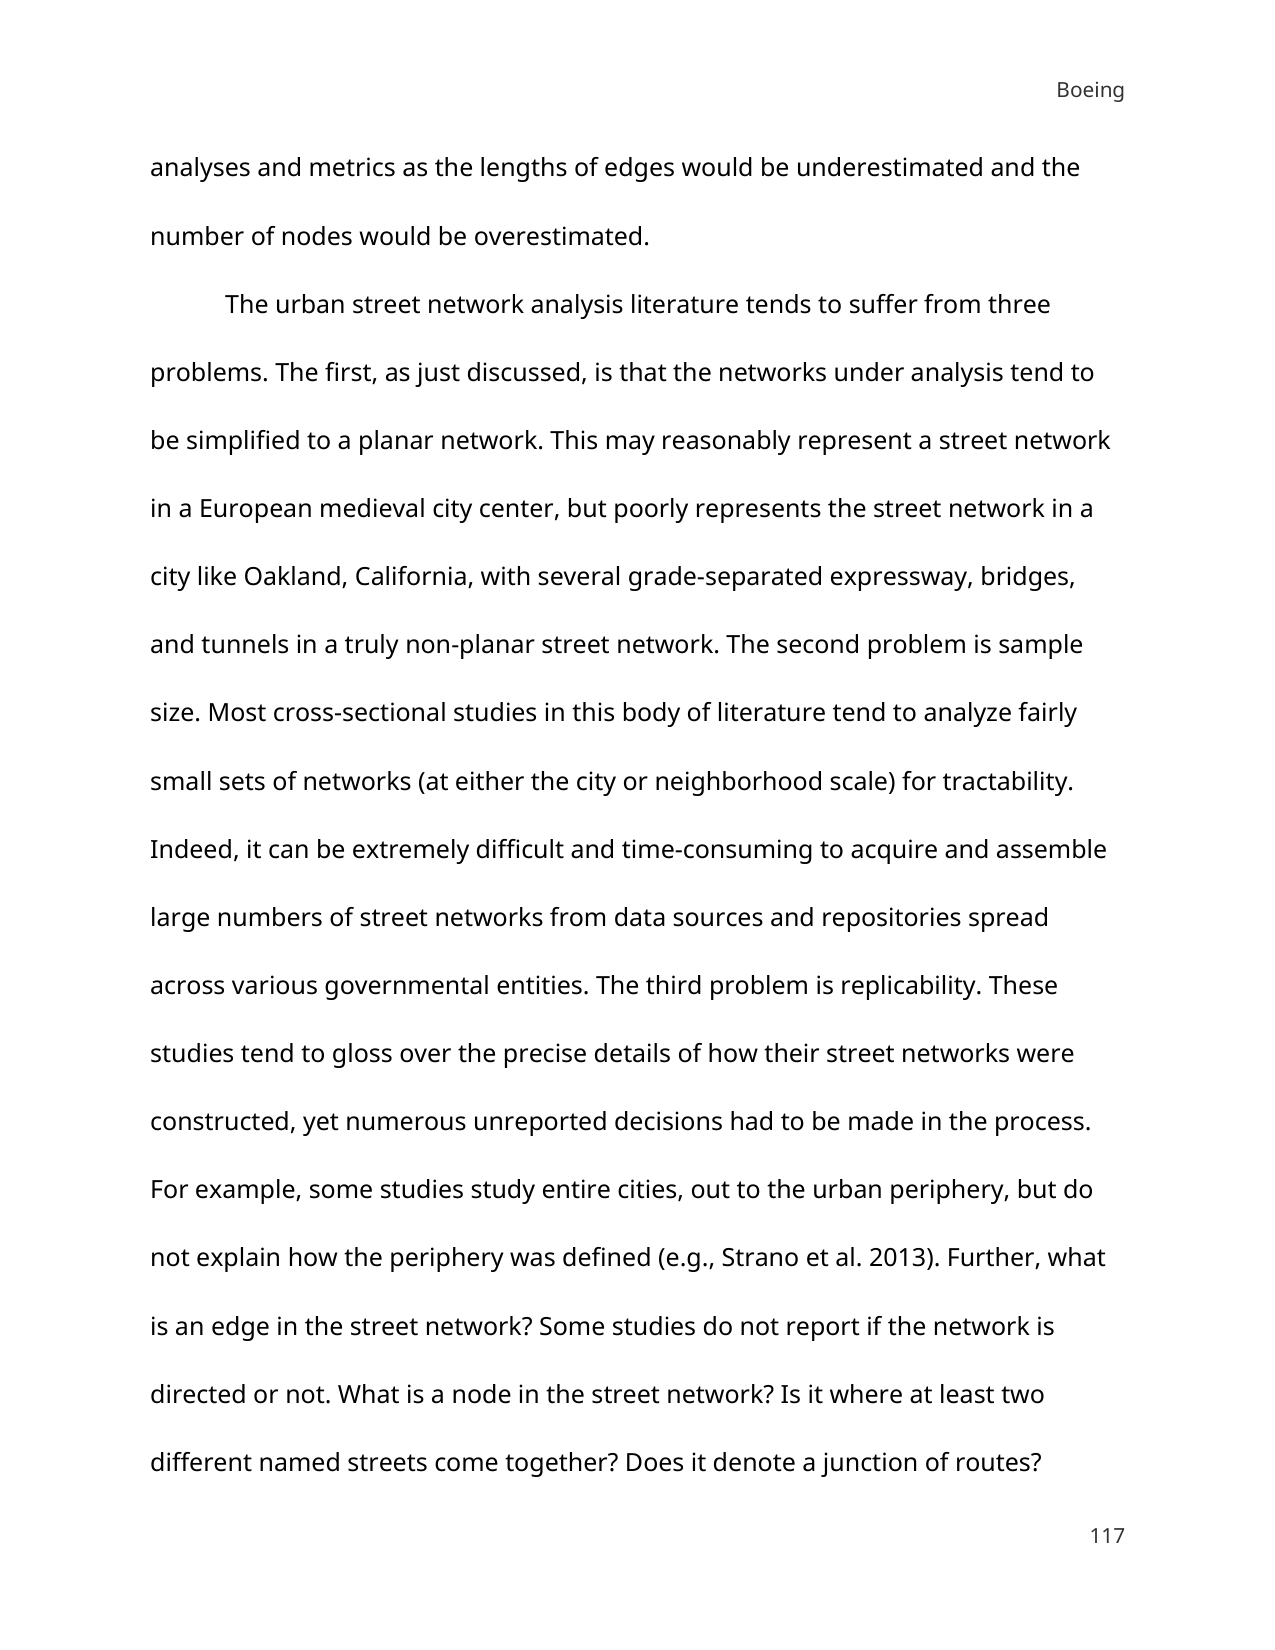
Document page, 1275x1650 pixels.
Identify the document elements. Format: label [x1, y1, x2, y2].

text [150, 286, 1125, 1478]
text [150, 150, 1125, 252]
